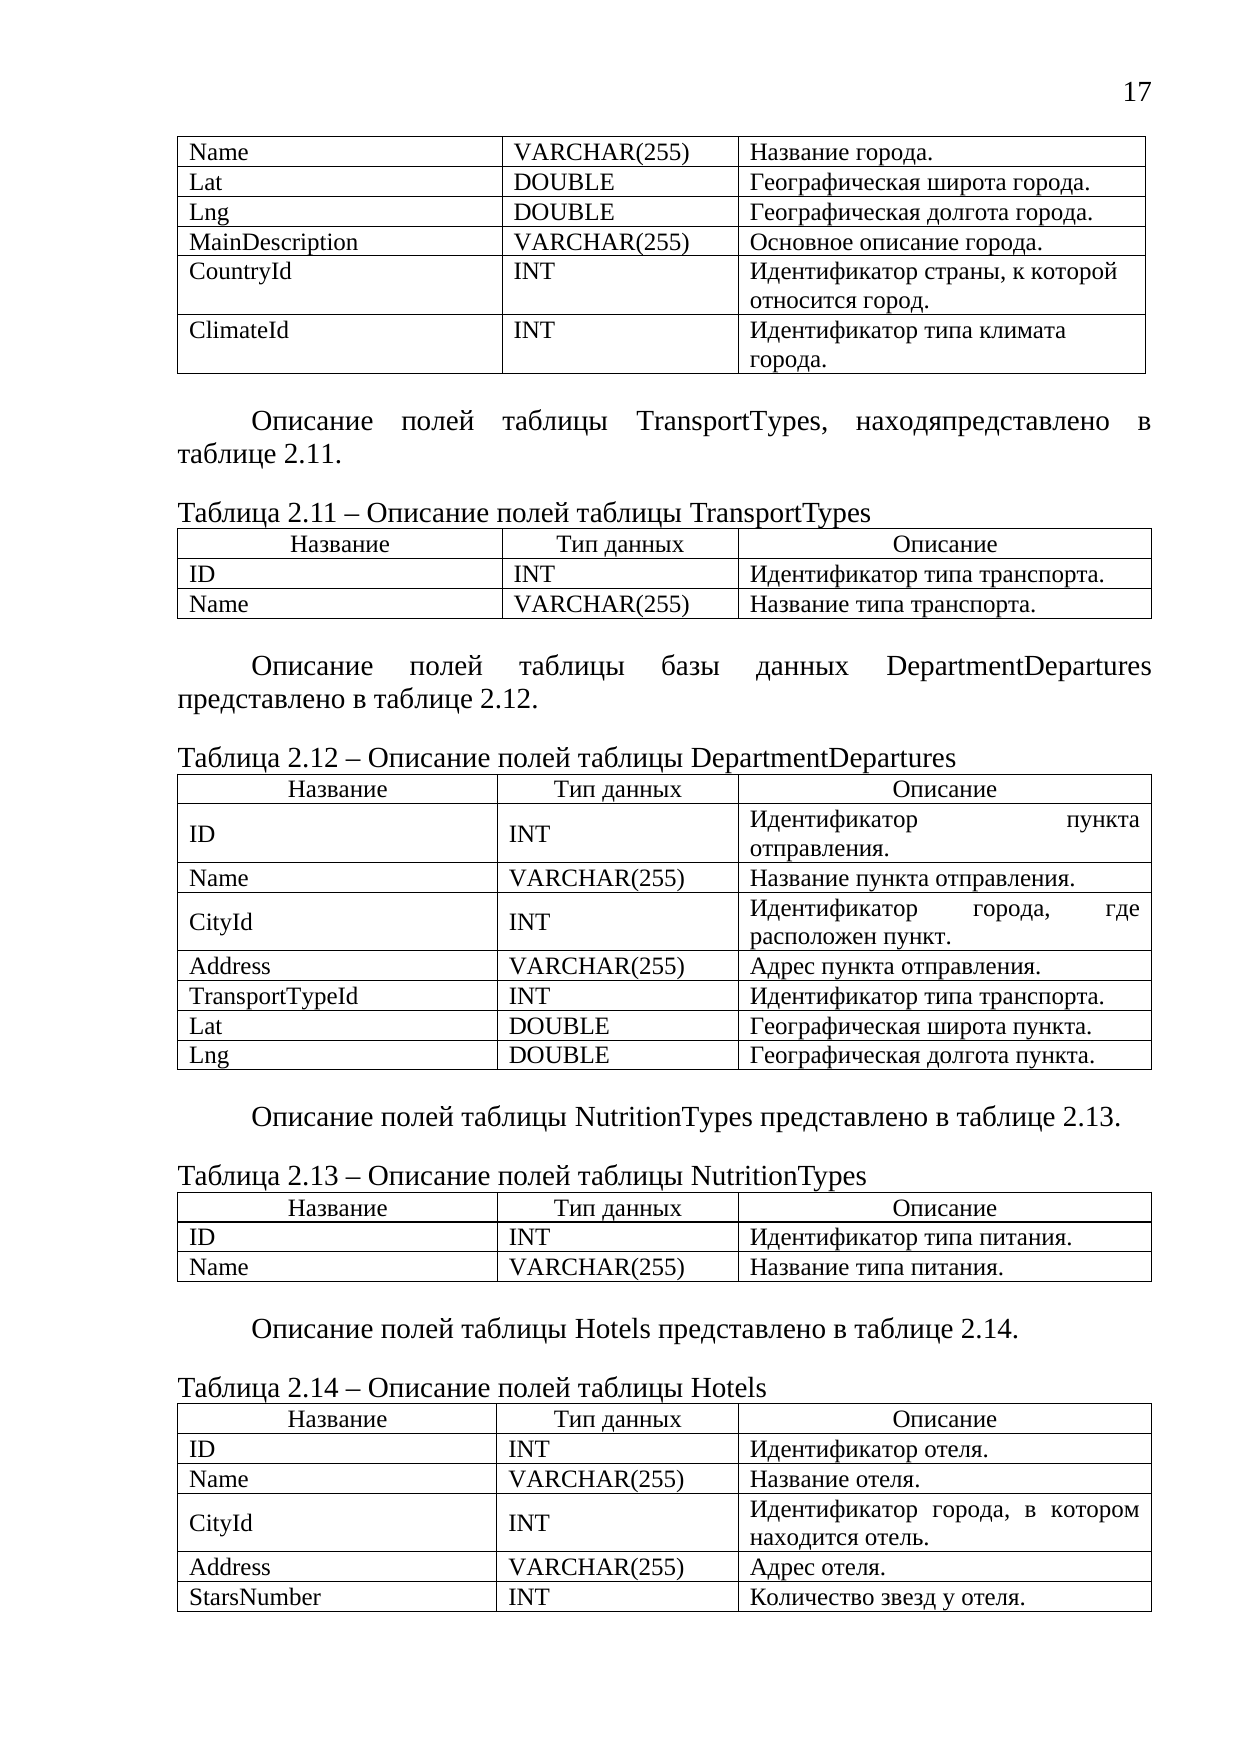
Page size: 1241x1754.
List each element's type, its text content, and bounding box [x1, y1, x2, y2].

table_header Тип данных [503, 529, 738, 558]
table_cell Name [178, 863, 497, 892]
table_cell Название города. [739, 137, 1145, 166]
table_cell Название отеля. [739, 1464, 1151, 1493]
table_header Название [178, 775, 497, 803]
table_cell MainDescription [178, 227, 502, 255]
table_cell DOUBLE [503, 167, 738, 196]
table_cell INT [498, 981, 738, 1010]
table_cell Name [178, 589, 502, 618]
table_cell Name [178, 137, 502, 166]
text Таблица 2.11 – Описание полей таблицы TransportTypes [177, 495, 1152, 528]
text Описание полей таблицы базы данных DepartmentDepartures представлено в таблице 2.12. [177, 648, 1152, 715]
table_cell VARCHAR(255) [497, 1464, 738, 1493]
table_cell ID [178, 1434, 496, 1463]
table_cell ID [178, 559, 502, 588]
table_header Описание [739, 1193, 1151, 1221]
table_header Описание [739, 529, 1151, 558]
table_cell Идентификатор типа транспорта. [739, 981, 1151, 1010]
table_cell TransportTypeId [178, 981, 497, 1010]
table_cell Lat [178, 167, 502, 196]
table_cell Адрес отеля. [739, 1552, 1151, 1581]
table_cell Name [178, 1252, 497, 1281]
table_cell Географическая широта пункта. [739, 1011, 1151, 1039]
table_cell INT [503, 559, 738, 588]
table_cell Географическая долгота города. [739, 197, 1145, 226]
table_cell VARCHAR(255) [498, 1252, 738, 1281]
text Таблица 2.12 – Описание полей таблицы DepartmentDepartures [177, 740, 1152, 773]
table_cell CityId [178, 1494, 496, 1551]
text Описание полей таблицы TransportTypes, находяпредставлено в таблице 2.11. [177, 403, 1152, 470]
table_cell INT [503, 315, 738, 372]
table_header Название [178, 529, 502, 558]
table_cell Lng [178, 1041, 497, 1069]
table_cell Address [178, 951, 497, 980]
table_cell Name [178, 1464, 496, 1493]
table_cell INT [503, 256, 738, 314]
table_cell VARCHAR(255) [498, 951, 738, 980]
text Таблица 2.13 – Описание полей таблицы NutritionTypes [177, 1158, 1152, 1192]
text Таблица 2.14 – Описание полей таблицы Hotels [177, 1370, 1152, 1403]
table_cell Идентификатор города, в котором находится отель. [739, 1494, 1151, 1551]
table_cell VARCHAR(255) [498, 863, 738, 892]
table_cell Идентификатор типа питания. [739, 1223, 1151, 1251]
table_header Тип данных [498, 1193, 738, 1221]
table_cell Адрес пункта отправления. [739, 951, 1151, 980]
table_cell ClimateId [178, 315, 502, 372]
table_cell VARCHAR(255) [503, 589, 738, 618]
table_cell Идентификатор страны, к которой относится город. [739, 256, 1145, 314]
table_cell Название типа транспорта. [739, 589, 1151, 618]
table_header Название [178, 1404, 496, 1433]
table_cell INT [497, 1434, 738, 1463]
table_cell Количество звезд у отеля. [739, 1582, 1151, 1611]
table_header Описание [739, 775, 1151, 803]
table_cell INT [497, 1494, 738, 1551]
table_cell Идентификатор типа климата города. [739, 315, 1145, 372]
table_cell StarsNumber [178, 1582, 496, 1611]
table_cell Address [178, 1552, 496, 1581]
table_cell VARCHAR(255) [497, 1552, 738, 1581]
table_cell DOUBLE [498, 1011, 738, 1039]
table_header Тип данных [498, 775, 738, 803]
table_cell Lng [178, 197, 502, 226]
table_cell ID [178, 1223, 497, 1251]
table_cell VARCHAR(255) [503, 137, 738, 166]
table_cell Lat [178, 1011, 497, 1039]
table_cell Название типа питания. [739, 1252, 1151, 1281]
table_cell INT [498, 1223, 738, 1251]
table_header Название [178, 1193, 497, 1221]
table_header Тип данных [497, 1404, 738, 1433]
table_cell Географическая широта города. [739, 167, 1145, 196]
table_cell INT [498, 893, 738, 950]
table_header Описание [739, 1404, 1151, 1433]
table_cell INT [497, 1582, 738, 1611]
table_cell CityId [178, 893, 497, 950]
table_cell INT [498, 804, 738, 862]
table_cell Географическая долгота пункта. [739, 1041, 1151, 1069]
table_cell DOUBLE [503, 197, 738, 226]
table_cell Идентификатор города, где расположен пункт. [739, 893, 1151, 950]
table_cell DOUBLE [498, 1041, 738, 1069]
table_cell Идентификатор типа транспорта. [739, 559, 1151, 588]
table_cell ID [178, 804, 497, 862]
table_cell Основное описание города. [739, 227, 1145, 255]
table_cell CountryId [178, 256, 502, 314]
text Описание полей таблицы Hotels представлено в таблице 2.14. [177, 1311, 1152, 1345]
table_cell Название пункта отправления. [739, 863, 1151, 892]
text Описание полей таблицы NutritionTypes представлено в таблице 2.13. [177, 1099, 1152, 1133]
table_cell VARCHAR(255) [503, 227, 738, 255]
table_cell Идентификатор отеля. [739, 1434, 1151, 1463]
table_cell Идентификатор пункта отправления. [739, 804, 1151, 862]
